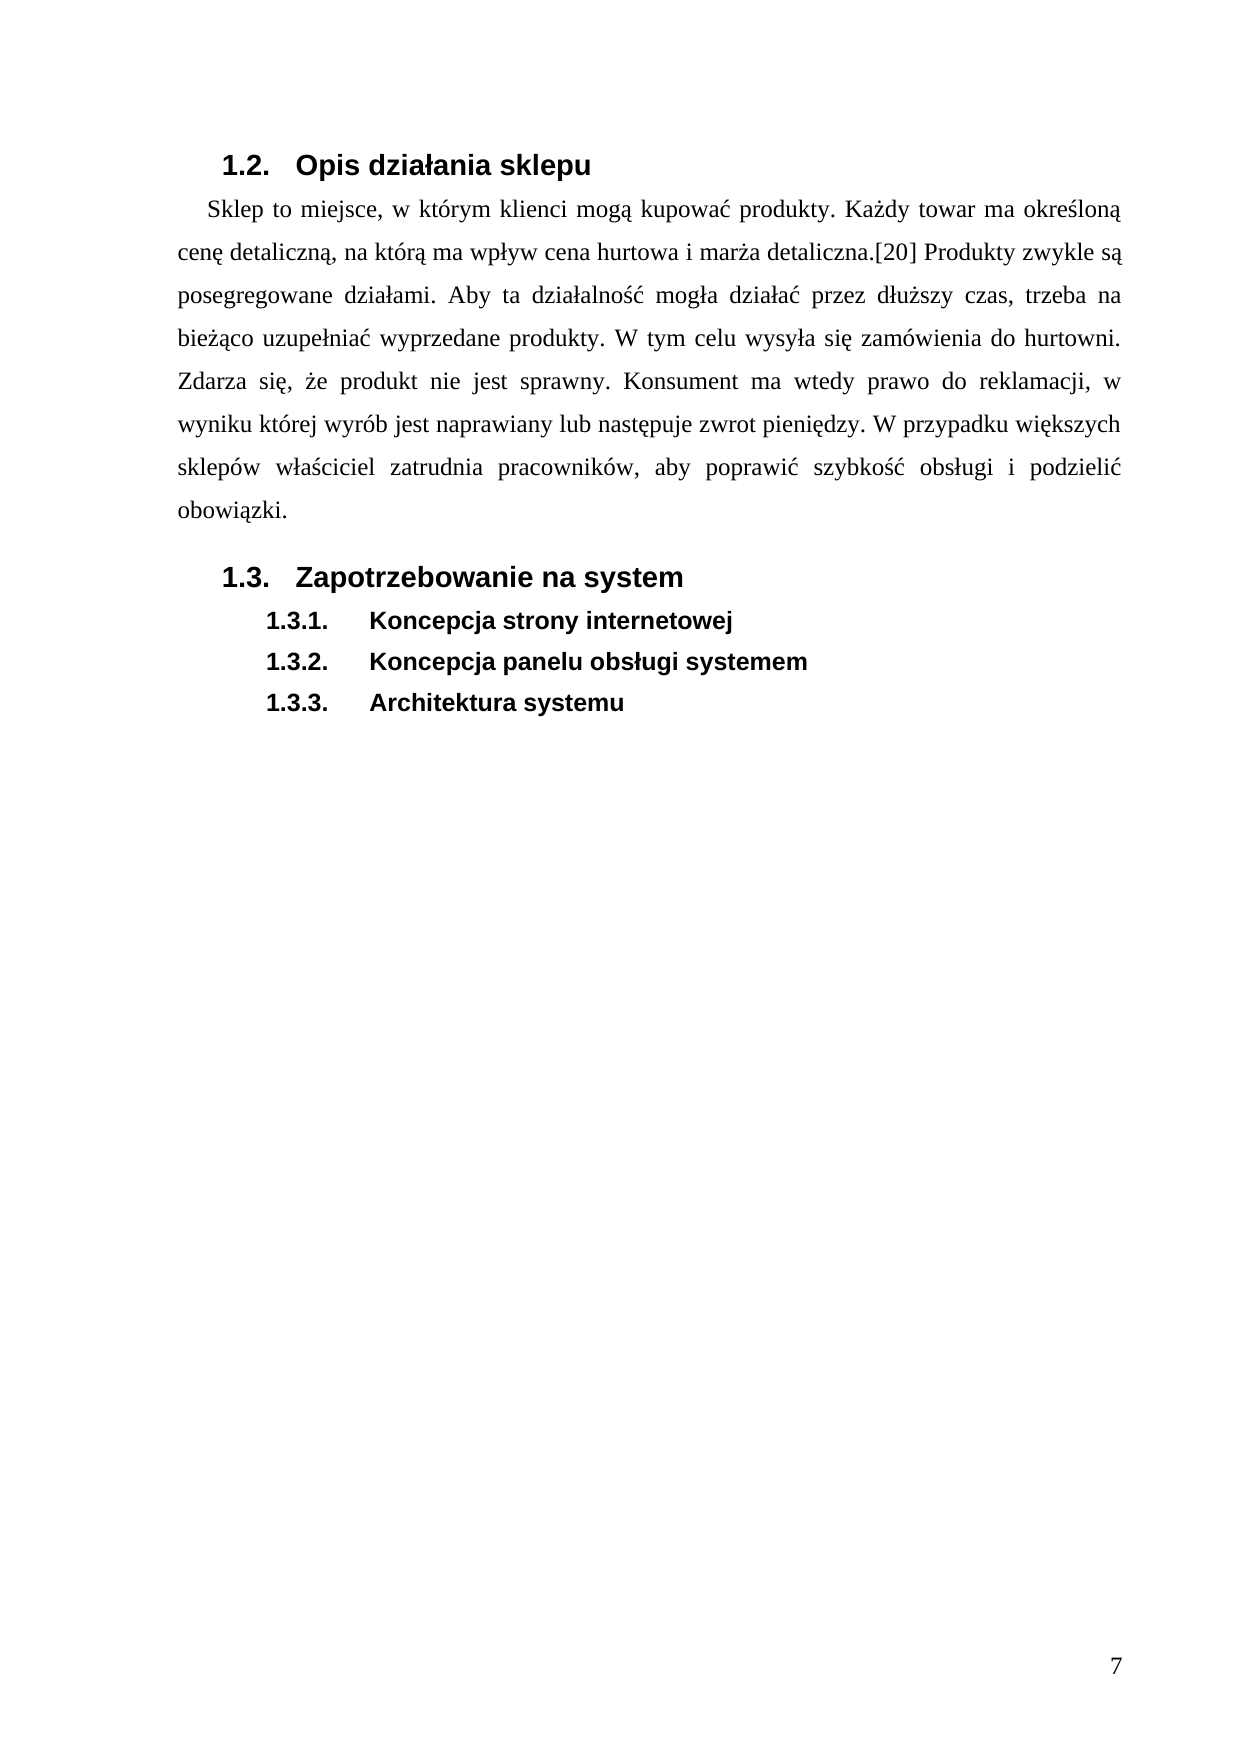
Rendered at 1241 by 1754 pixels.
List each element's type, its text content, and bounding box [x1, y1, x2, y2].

text Sklep to miejsce, w którym klienci mogą kupować produkty. Każdy towar ma określoną cenę detaliczną, na którą ma wpływ cena hurtowa i marża detaliczna.[20] Produkty zwykle są posegregowane działami. Aby ta działalność mogła działać przez dłuższy czas, trzeba na bieżąco uzupełniać wyprzedane produkty. W tym celu wysyła się zamówienia do hurtowni. Zdarza się, że produkt nie jest sprawny. Konsument ma wtedy prawo do reklamacji, w wyniku której wyrób jest naprawiany lub następuje zwrot pieniędzy. W przypadku większych sklepów właściciel zatrudnia pracowników, aby poprawić szybkość obsługi i podzielić obowiązki. [177, 194, 1122, 524]
subtitle Opis działania sklepu [222, 148, 1122, 181]
subtitle Koncepcja strony internetowej [266, 606, 1122, 634]
subtitle Koncepcja panelu obsługi systemem [266, 647, 1122, 676]
subtitle Zapotrzebowanie na system [222, 559, 1122, 593]
subtitle Architektura systemu [266, 688, 1122, 717]
